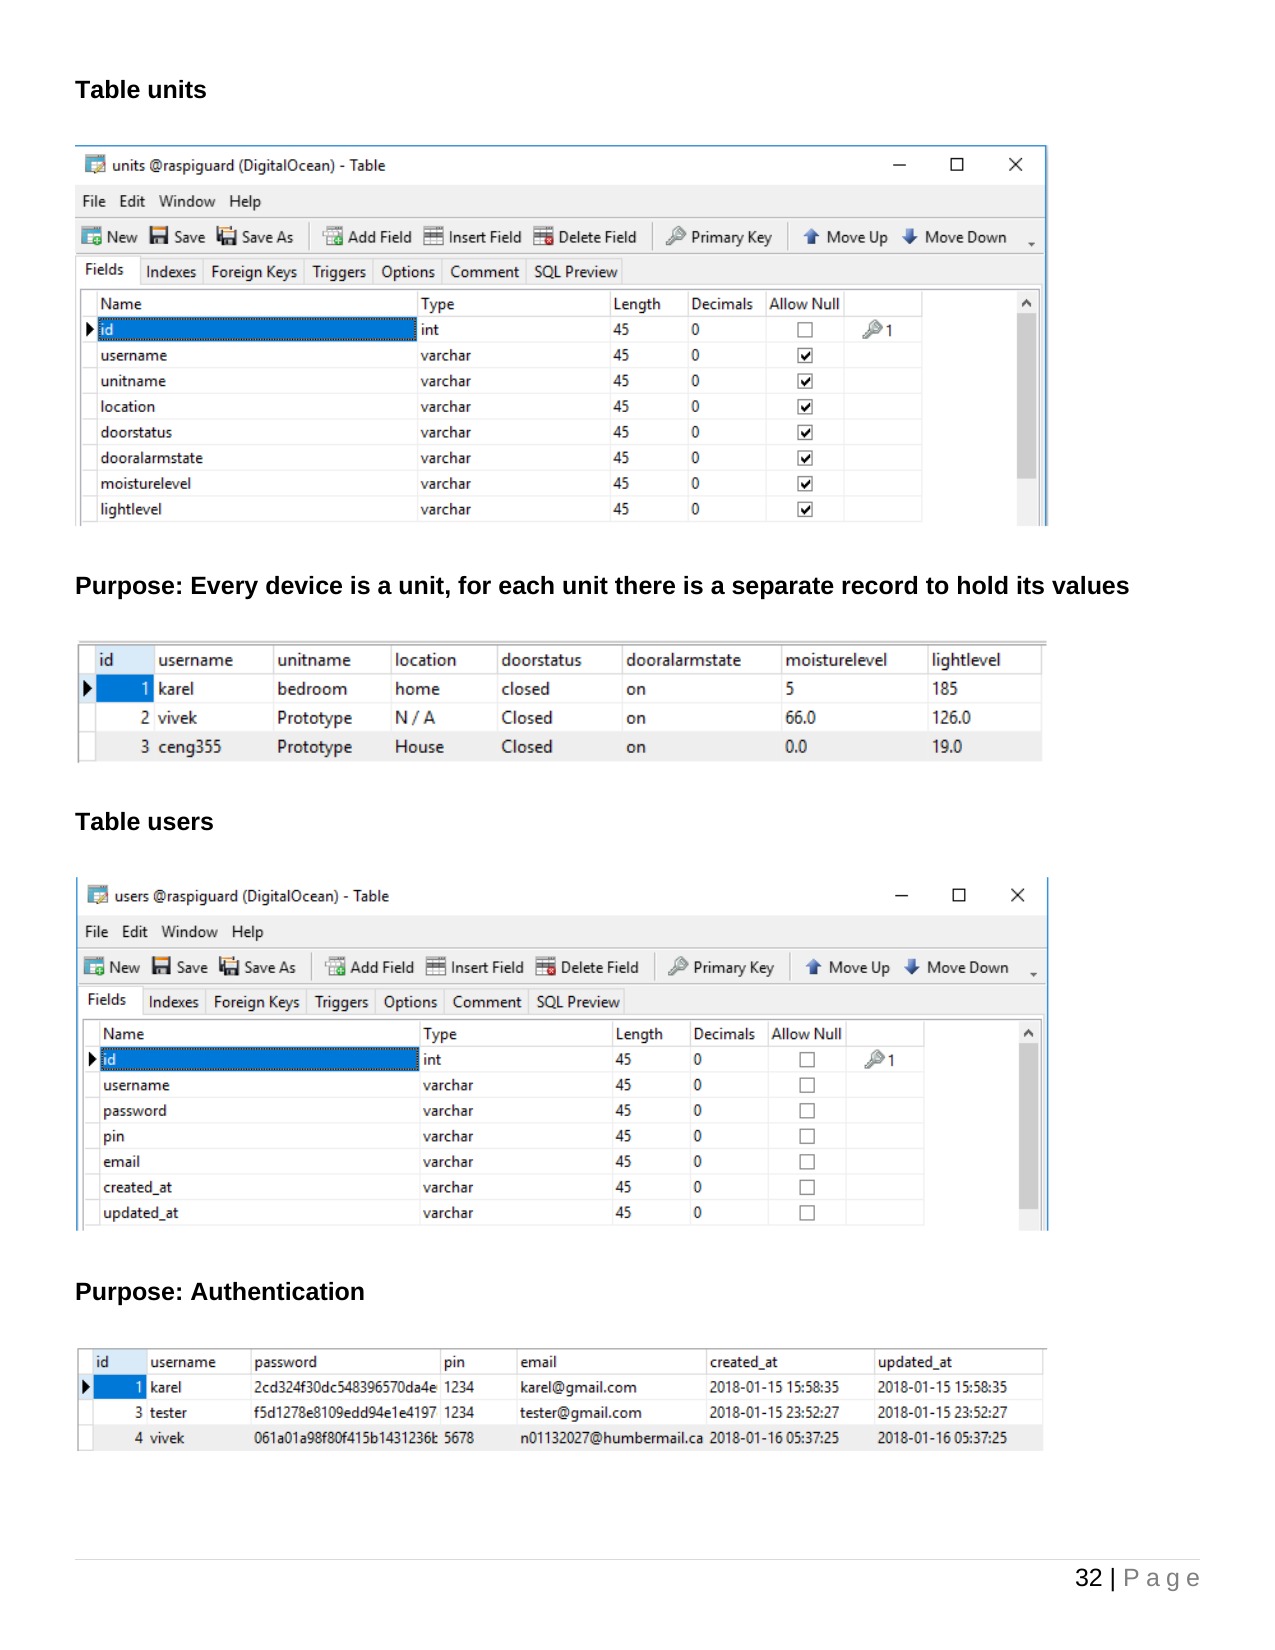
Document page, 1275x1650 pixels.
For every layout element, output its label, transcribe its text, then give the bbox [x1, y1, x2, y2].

picture [75, 145, 1049, 530]
picture [75, 1347, 1050, 1451]
picture [75, 640, 1050, 766]
text Purpose: Every device is a unit, for each unit there is a separate record to hold its values [75, 571, 1200, 599]
text Purpose: Authentication [75, 1277, 1200, 1306]
picture [75, 876, 1050, 1236]
text Table units [75, 75, 1200, 104]
text Table users [75, 807, 1200, 835]
